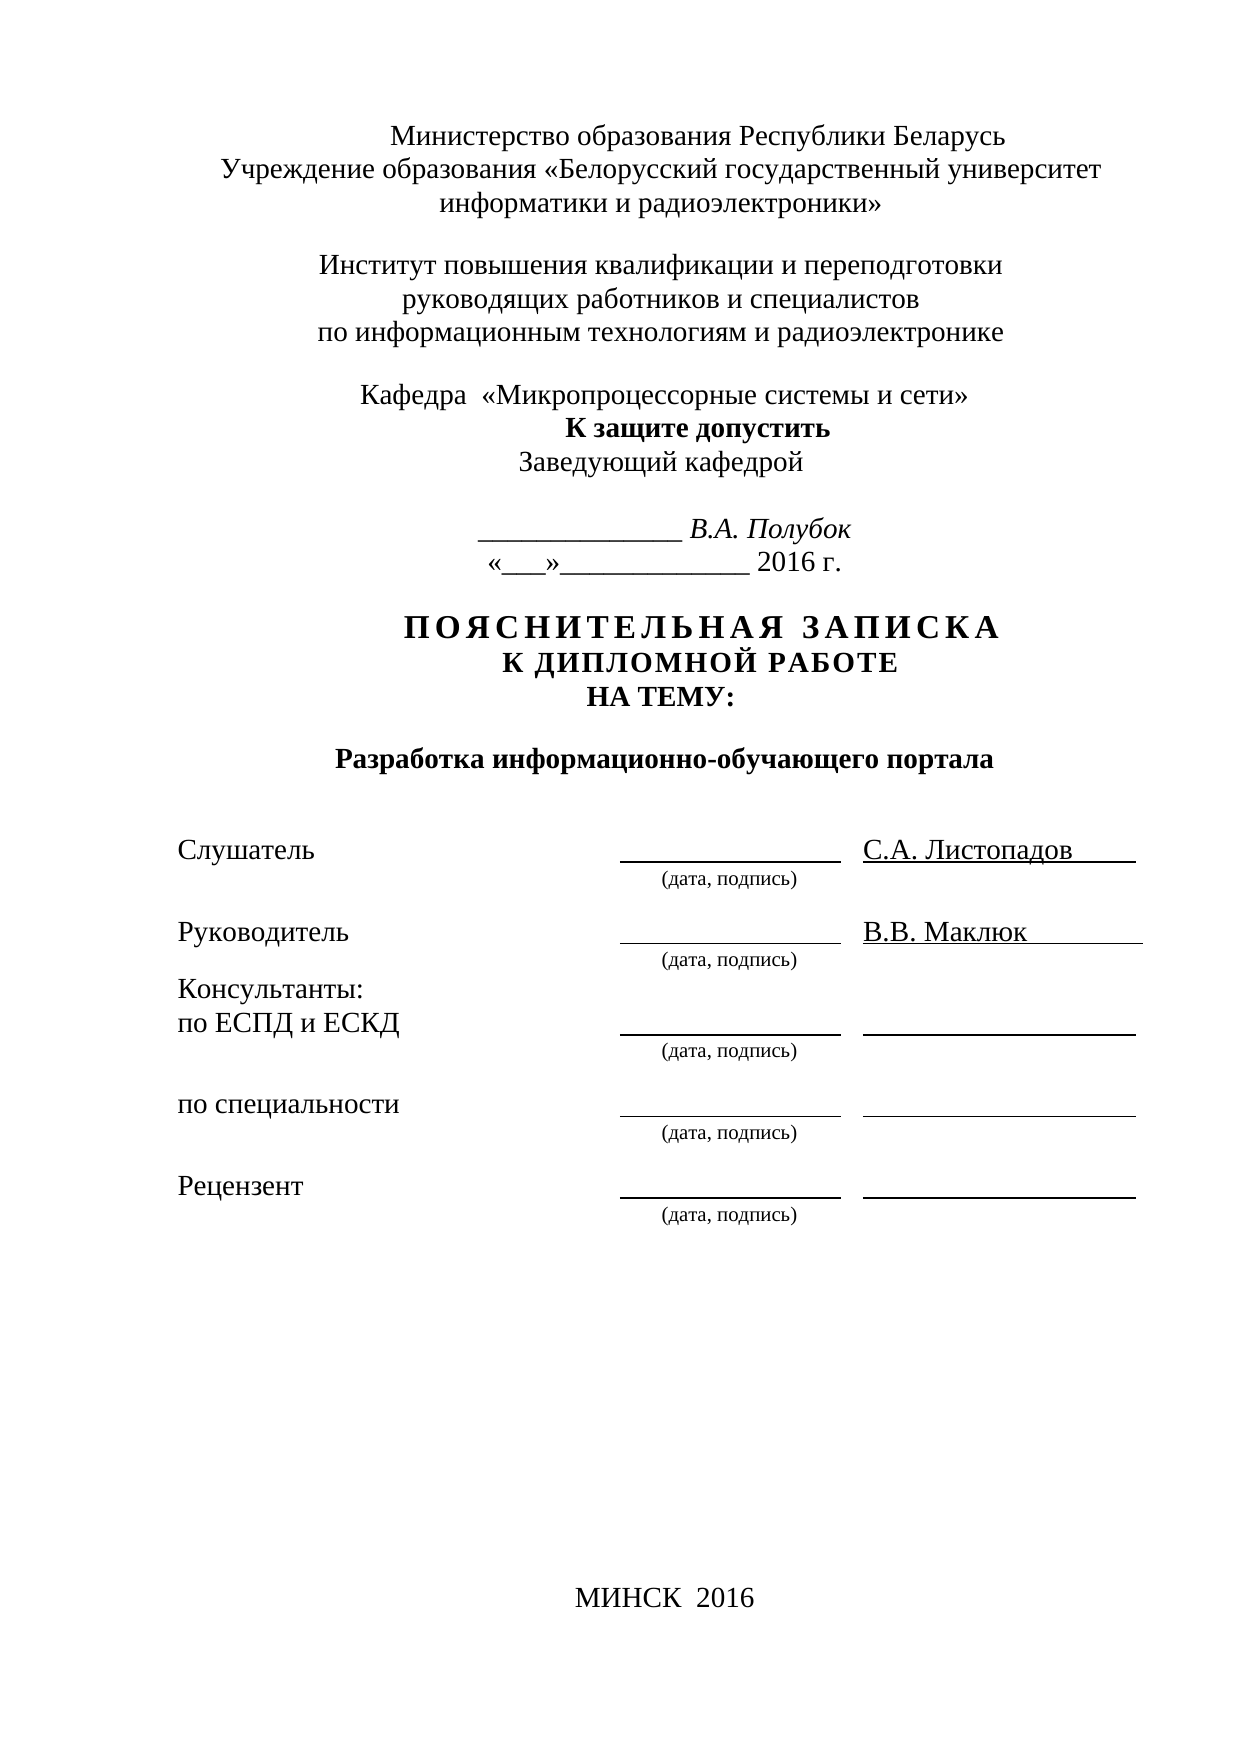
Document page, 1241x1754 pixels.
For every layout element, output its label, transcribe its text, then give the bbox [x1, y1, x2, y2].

text МИНСК 2016 [177, 1581, 1152, 1614]
text Консультанты: по ЕСПД и ЕСКД [177, 971, 1152, 1038]
text (дата, подпись) [177, 866, 1152, 890]
text К ДИПЛОМНОЙ РАБОТЕ НА ТЕМУ: Разработка информационно-обучающего портала [177, 645, 1152, 774]
text (дата, подпись) [177, 1120, 1152, 1144]
text по специальности [177, 1087, 1152, 1120]
text ПОЯСНИТЕЛЬНАЯ ЗАПИСКА [177, 607, 1152, 645]
text Министерство образования Республики Беларусь Учреждение образования «Белорусский государственный университет информатики и радиоэлектроники» Институт повышения квалификации и переподготовки руководящих работников и специалистов по информационным технологиям и радиоэлектронике Кафедра «Микропроцессорные системы и сети» [177, 118, 1152, 410]
text (дата, подпись) [177, 1202, 1152, 1226]
text (дата, подпись) [177, 1038, 1152, 1062]
text Рецензент [177, 1168, 1152, 1202]
text К защите допустить Заведующий кафедрой ______________ В.А. Полубок «___»_____________ 2016 г. [177, 410, 1152, 578]
text Руководитель В.В. Маклюк [177, 914, 1152, 947]
text (дата, подпись) [177, 947, 1152, 971]
text Слушатель С.А. Листопадов [177, 832, 1152, 866]
